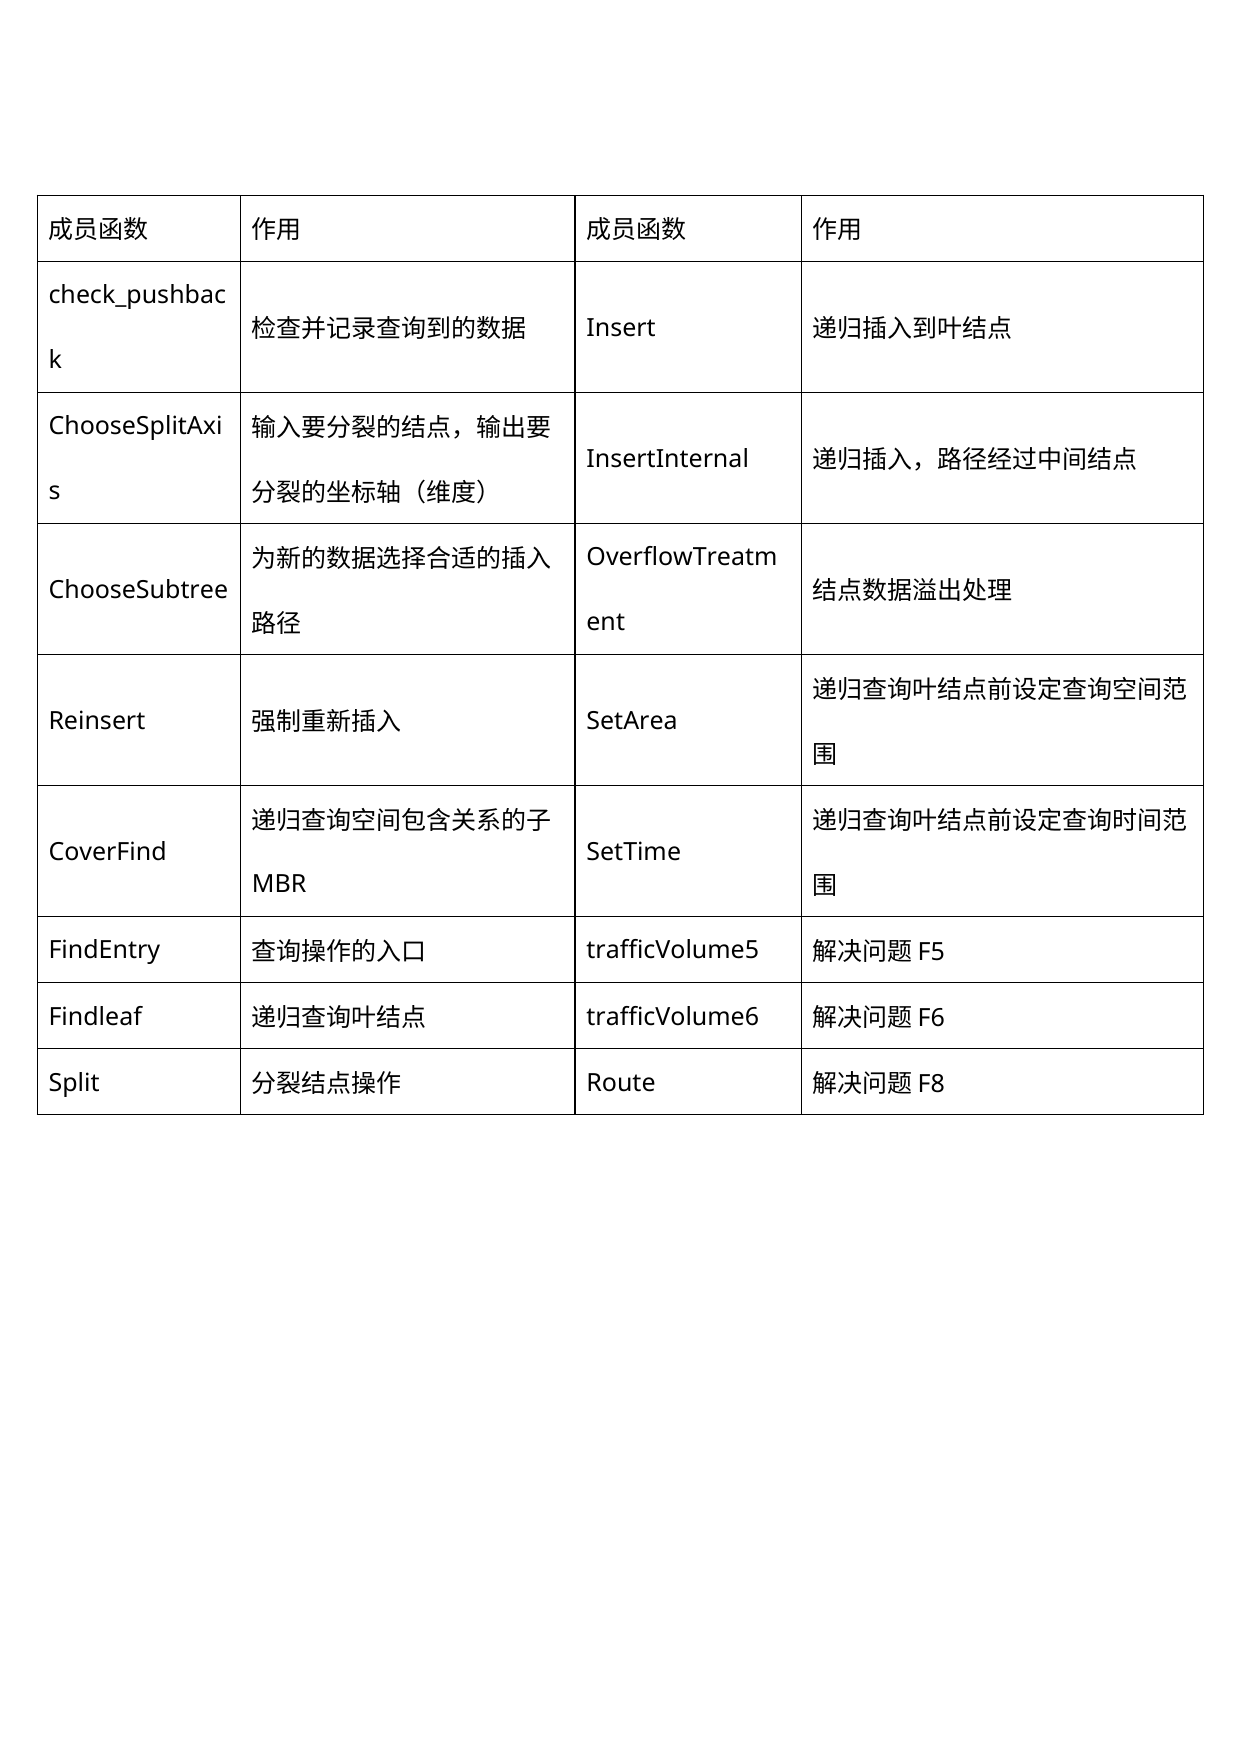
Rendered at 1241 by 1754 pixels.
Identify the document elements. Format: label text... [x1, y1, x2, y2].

table_cell CoverFind [38, 786, 240, 916]
table_cell InsertInternal [576, 393, 801, 523]
table_header 成员函数 [576, 196, 801, 261]
table_cell 为新的数据选择合适的插入路径 [241, 524, 574, 654]
table_cell 强制重新插入 [241, 655, 574, 785]
table_cell 结点数据溢出处理 [802, 524, 1203, 654]
table_cell SetArea [576, 655, 801, 785]
table_cell 递归插入，路径经过中间结点 [802, 393, 1203, 523]
table_cell trafficVolume5 [576, 917, 801, 982]
table_cell Route [576, 1049, 801, 1114]
table_cell ChooseSplitAxis [38, 393, 240, 523]
table_cell ChooseSubtree [38, 524, 240, 654]
table_cell Reinsert [38, 655, 240, 785]
table_cell 递归查询叶结点 [241, 983, 574, 1048]
table_cell 递归插入到叶结点 [802, 262, 1203, 392]
table_cell 递归查询空间包含关系的子MBR [241, 786, 574, 916]
table_cell 分裂结点操作 [241, 1049, 574, 1114]
table_cell Split [38, 1049, 240, 1114]
table_cell 输入要分裂的结点，输出要分裂的坐标轴（维度） [241, 393, 574, 523]
table_header 成员函数 [38, 196, 240, 261]
table_cell check_pushback [38, 262, 240, 392]
table_header 作用 [241, 196, 574, 261]
table_cell SetTime [576, 786, 801, 916]
table_cell 递归查询叶结点前设定查询时间范围 [802, 786, 1203, 916]
table_cell 解决问题F6 [802, 983, 1203, 1048]
table_cell trafficVolume6 [576, 983, 801, 1048]
table_cell FindEntry [38, 917, 240, 982]
table_cell 解决问题F8 [802, 1049, 1203, 1114]
table_cell 解决问题F5 [802, 917, 1203, 982]
table_header 作用 [802, 196, 1203, 261]
table_cell 递归查询叶结点前设定查询空间范围 [802, 655, 1203, 785]
table_cell 查询操作的入口 [241, 917, 574, 982]
table_cell Insert [576, 262, 801, 392]
table_cell 检查并记录查询到的数据 [241, 262, 574, 392]
table_cell Findleaf [38, 983, 240, 1048]
table_cell OverflowTreatment [576, 524, 801, 654]
